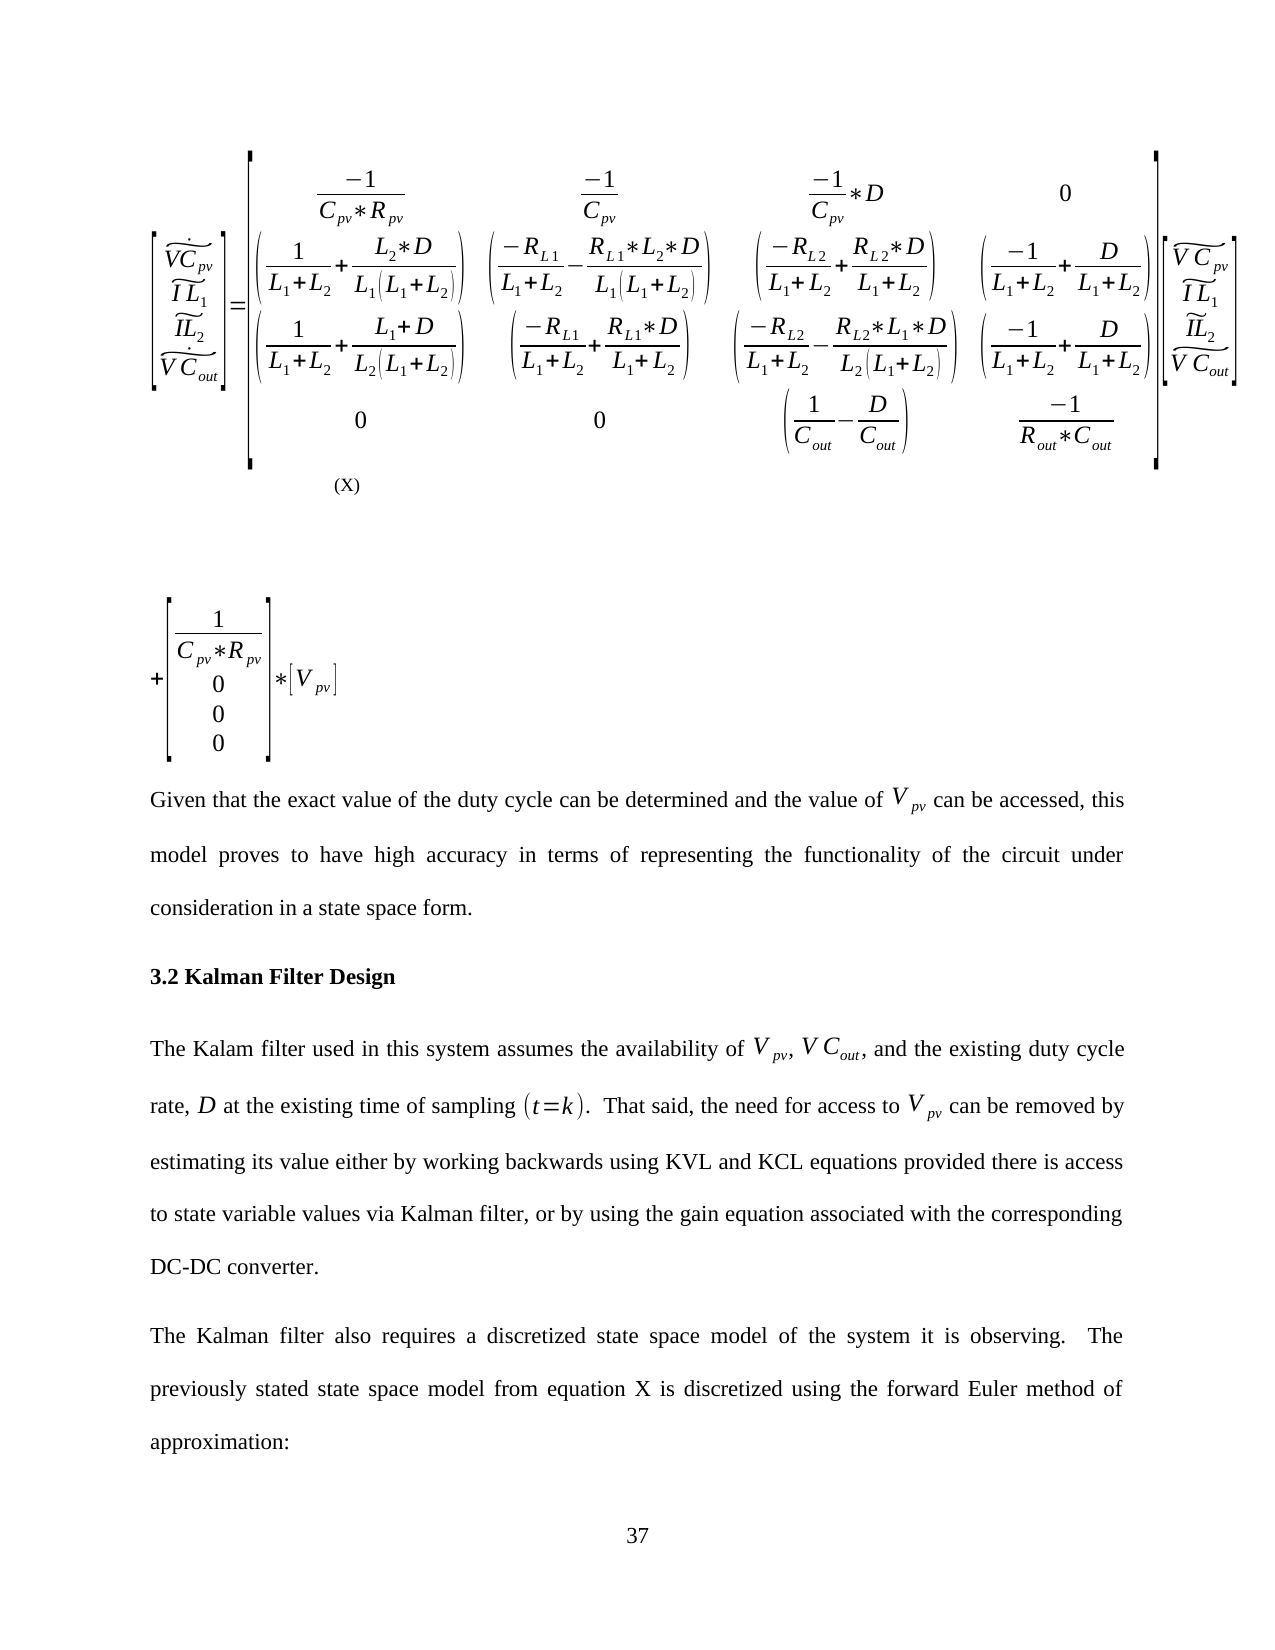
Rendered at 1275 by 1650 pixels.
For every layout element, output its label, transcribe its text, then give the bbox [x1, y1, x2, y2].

text Given that the exact value of the duty cycle can be determined and the value of can be accessed, this model proves to have high accuracy in terms of representing the functionality of the circuit under consideration in a state space form. [150, 783, 1125, 920]
text The Kalam filter used in this system assumes the availability of , , and the existing duty cycle rate, at the existing time of sampling . That said, the need for access to can be removed by estimating its value either by working backwards using KVL and KCL equations provided there is access to state variable values via Kalman filter, or by using the gain equation associated with the corresponding DC-DC converter. [150, 1032, 1125, 1279]
text (X) [150, 150, 1125, 496]
text 3.2 Kalman Filter Design [150, 963, 1125, 989]
text The Kalman filter also requires a discretized state space model of the system it is observing. The previously stated state space model from equation X is discretized using the forward Euler method of approximation: [150, 1322, 1125, 1454]
